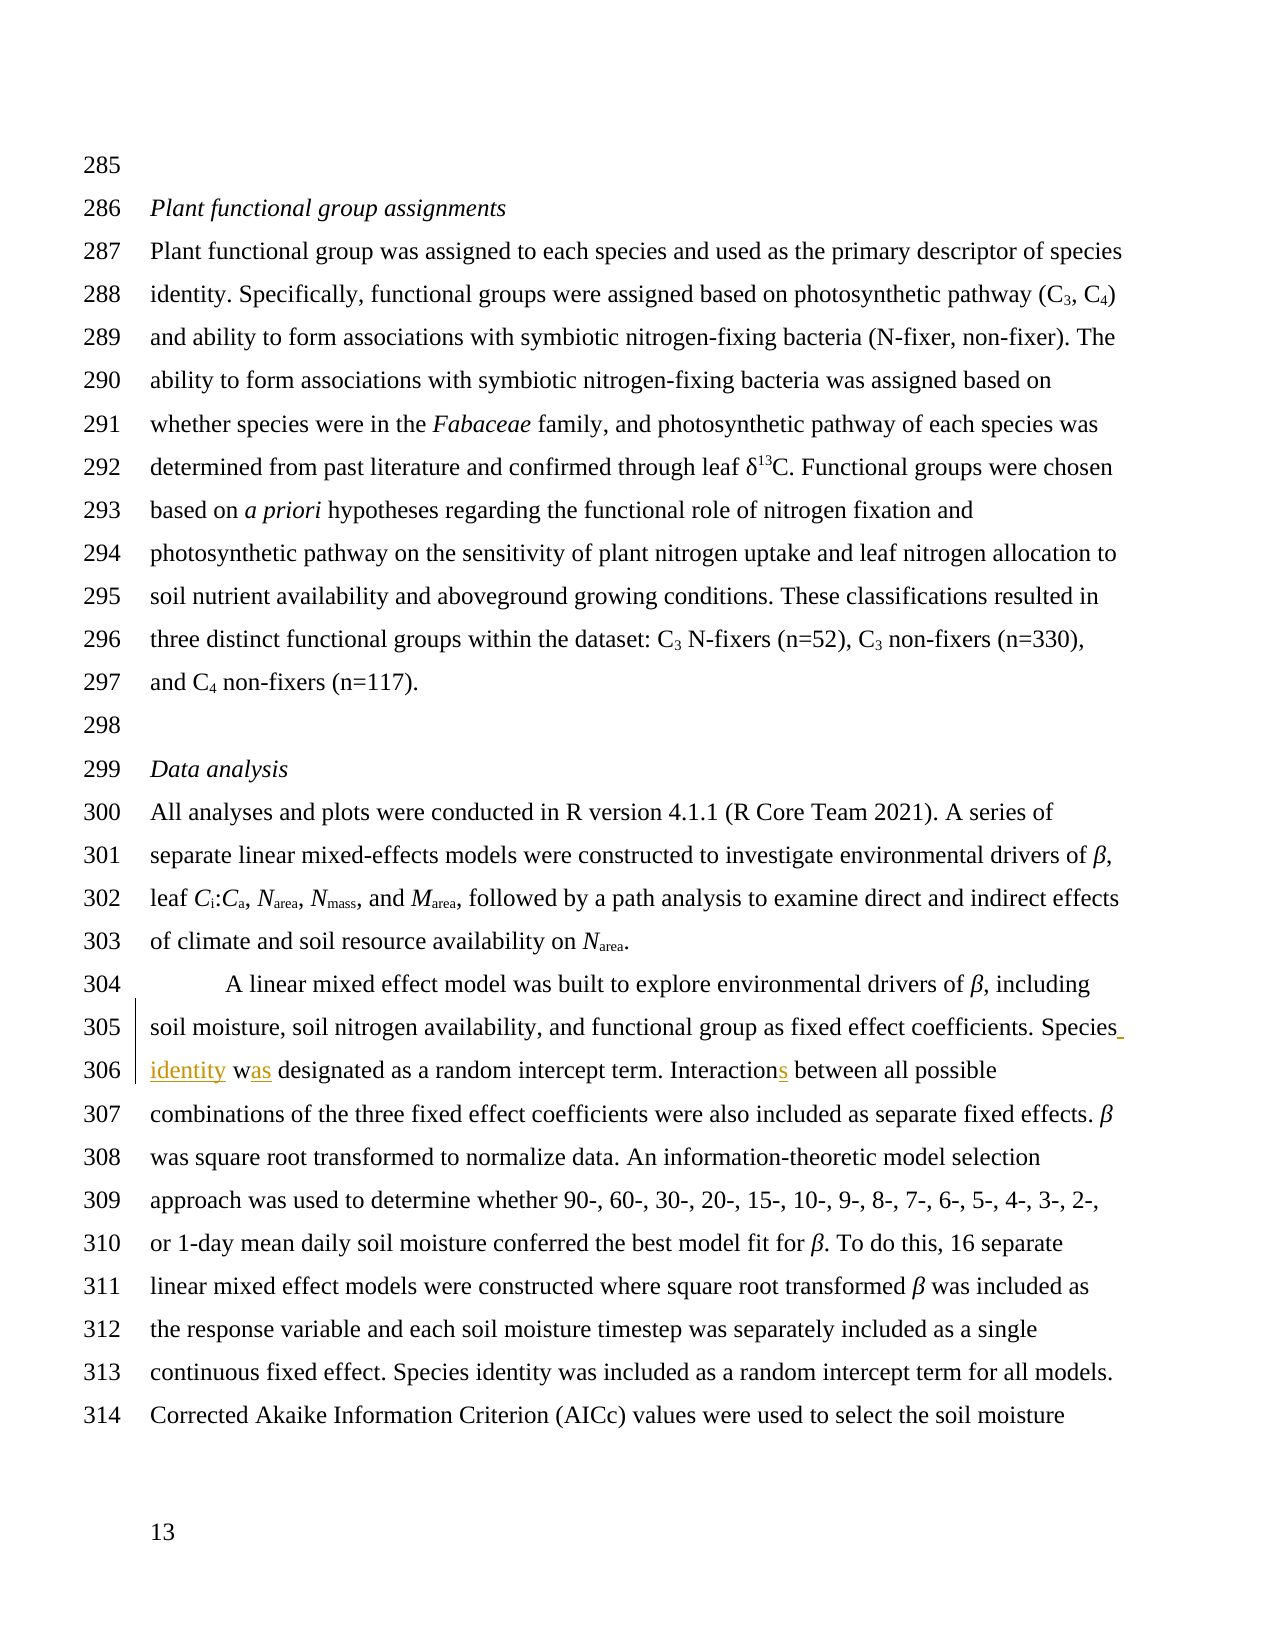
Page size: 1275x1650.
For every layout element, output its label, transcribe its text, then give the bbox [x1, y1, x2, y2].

text Plant functional group was assigned to each species and used as the primary descriptor of species identity. Specifically, functional groups were assigned based on photosynthetic pathway (C3, C4) and ability to form associations with symbiotic nitrogen-fixing bacteria (N-fixer, non-fixer). The ability to form associations with symbiotic nitrogen-fixing bacteria was assigned based on whether species were in the Fabaceae family, and photosynthetic pathway of each species was determined from past literature and confirmed through leaf δ13C. Functional groups were chosen based on a priori hypotheses regarding the functional role of nitrogen fixation and photosynthetic pathway on the sensitivity of plant nitrogen uptake and leaf nitrogen allocation to soil nutrient availability and aboveground growing conditions. These classifications resulted in three distinct functional groups within the dataset: C3 N-fixers (n=52), C3 non-fixers (n=330), and C4 non-fixers (n=117). [150, 236, 1125, 696]
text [150, 969, 1125, 1429]
text Data analysis [150, 754, 1125, 782]
text All analyses and plots were conducted in R version 4.1.1 (R Core Team 2021). A series of separate linear mixed-effects models were constructed to investigate environmental drivers of β, leaf Ci:Ca, Narea, Nmass, and Marea, followed by a path analysis to examine direct and indirect effects of climate and soil resource availability on Narea. [150, 797, 1125, 955]
text Plant functional group assignments [150, 193, 1125, 222]
